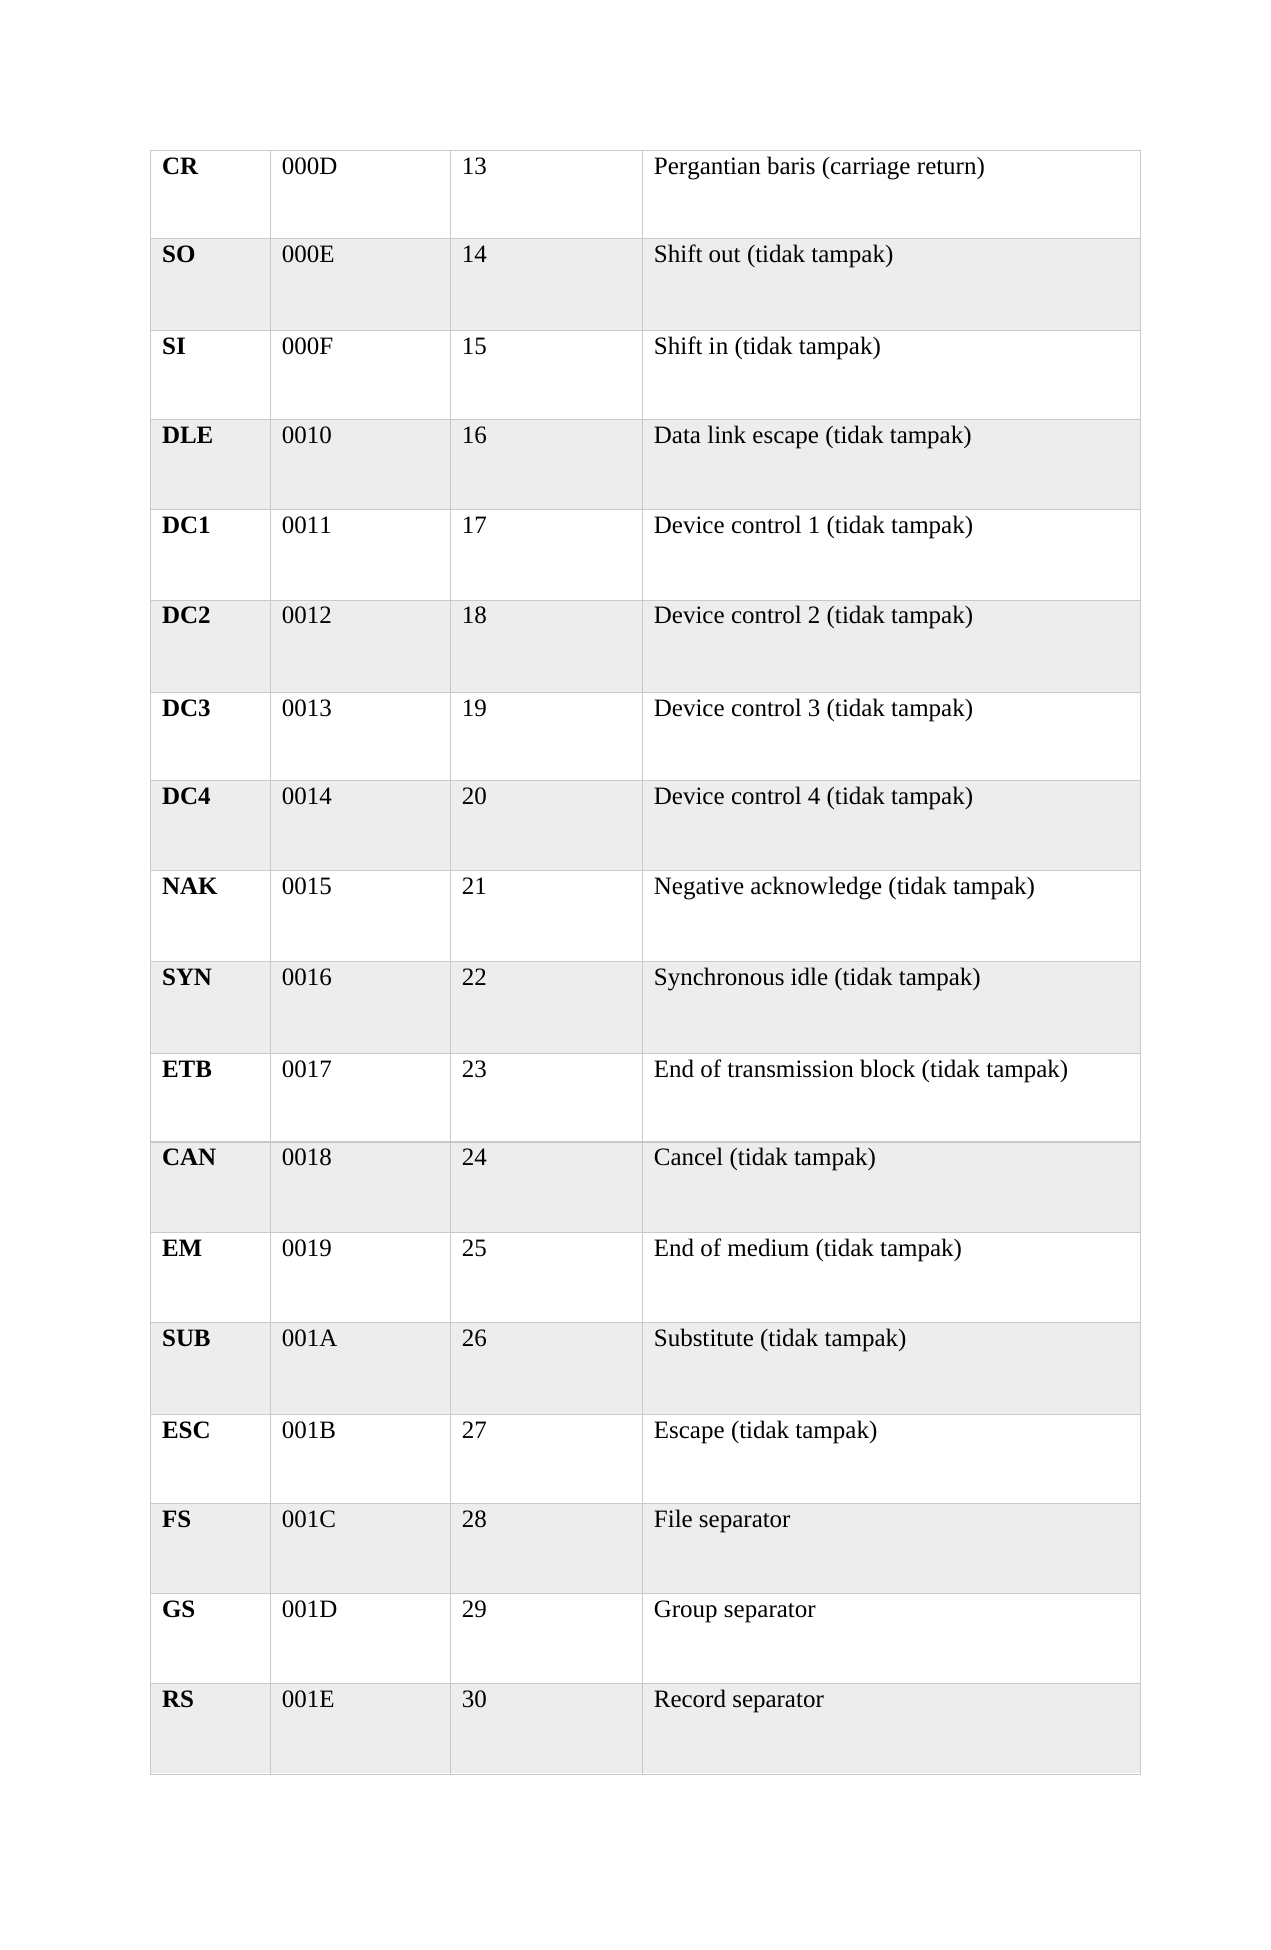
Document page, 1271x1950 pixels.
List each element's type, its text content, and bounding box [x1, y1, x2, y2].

table_cell 0017 [271, 1054, 450, 1141]
table_cell ESC [151, 1415, 270, 1503]
table_cell 15 [451, 331, 642, 419]
table_cell SI [151, 331, 270, 419]
table_cell DC1 [151, 510, 270, 599]
table_cell 14 [451, 239, 642, 330]
table_cell 27 [451, 1415, 642, 1503]
table_cell Device control 3 (tidak tampak) [643, 693, 1140, 780]
table_cell 30 [451, 1684, 642, 1773]
table_cell Record separator [643, 1684, 1140, 1773]
table_cell 25 [451, 1233, 642, 1322]
table_cell Pergantian baris (carriage return) [643, 151, 1140, 238]
table_cell DLE [151, 420, 270, 509]
table_cell Device control 2 (tidak tampak) [643, 601, 1140, 692]
table_cell 0011 [271, 510, 450, 599]
table_cell 22 [451, 962, 642, 1053]
table_cell Cancel (tidak tampak) [643, 1143, 1140, 1232]
table_cell Device control 1 (tidak tampak) [643, 510, 1140, 599]
table_cell 001B [271, 1415, 450, 1503]
table_cell File separator [643, 1504, 1140, 1593]
table_cell Shift out (tidak tampak) [643, 239, 1140, 330]
table_cell 13 [451, 151, 642, 238]
table_cell CR [151, 151, 270, 238]
table_cell SUB [151, 1323, 270, 1414]
table_cell 0014 [271, 781, 450, 870]
table_cell 18 [451, 601, 642, 692]
table_cell SO [151, 239, 270, 330]
table_cell End of medium (tidak tampak) [643, 1233, 1140, 1322]
table_cell DC2 [151, 601, 270, 692]
table_cell DC4 [151, 781, 270, 870]
table_cell 0016 [271, 962, 450, 1053]
table_cell 000D [271, 151, 450, 238]
table_cell ETB [151, 1054, 270, 1141]
table_cell 20 [451, 781, 642, 870]
table_cell RS [151, 1684, 270, 1773]
table_cell 001D [271, 1594, 450, 1683]
table_cell 16 [451, 420, 642, 509]
table_cell EM [151, 1233, 270, 1322]
table_cell 26 [451, 1323, 642, 1414]
table_cell Data link escape (tidak tampak) [643, 420, 1140, 509]
table_cell 24 [451, 1143, 642, 1232]
table_cell 17 [451, 510, 642, 599]
table_cell 0012 [271, 601, 450, 692]
table_cell 001A [271, 1323, 450, 1414]
table_cell 28 [451, 1504, 642, 1593]
table_cell CAN [151, 1143, 270, 1232]
table_cell 000F [271, 331, 450, 419]
table_cell DC3 [151, 693, 270, 780]
table_cell 0013 [271, 693, 450, 780]
table_cell 21 [451, 871, 642, 961]
table_cell 000E [271, 239, 450, 330]
table_cell NAK [151, 871, 270, 961]
table_cell Device control 4 (tidak tampak) [643, 781, 1140, 870]
table_cell 001C [271, 1504, 450, 1593]
table_cell Negative acknowledge (tidak tampak) [643, 871, 1140, 961]
table_cell 0019 [271, 1233, 450, 1322]
table_cell 0018 [271, 1143, 450, 1232]
table_cell Synchronous idle (tidak tampak) [643, 962, 1140, 1053]
table_cell 0015 [271, 871, 450, 961]
table_cell Escape (tidak tampak) [643, 1415, 1140, 1503]
table_cell FS [151, 1504, 270, 1593]
table_cell 0010 [271, 420, 450, 509]
table_cell Shift in (tidak tampak) [643, 331, 1140, 419]
table_cell Substitute (tidak tampak) [643, 1323, 1140, 1414]
table_cell 29 [451, 1594, 642, 1683]
table_cell 001E [271, 1684, 450, 1773]
table_cell Group separator [643, 1594, 1140, 1683]
table_cell End of transmission block (tidak tampak) [643, 1054, 1140, 1141]
table_cell SYN [151, 962, 270, 1053]
table_cell GS [151, 1594, 270, 1683]
table_cell 23 [451, 1054, 642, 1141]
table_cell 19 [451, 693, 642, 780]
